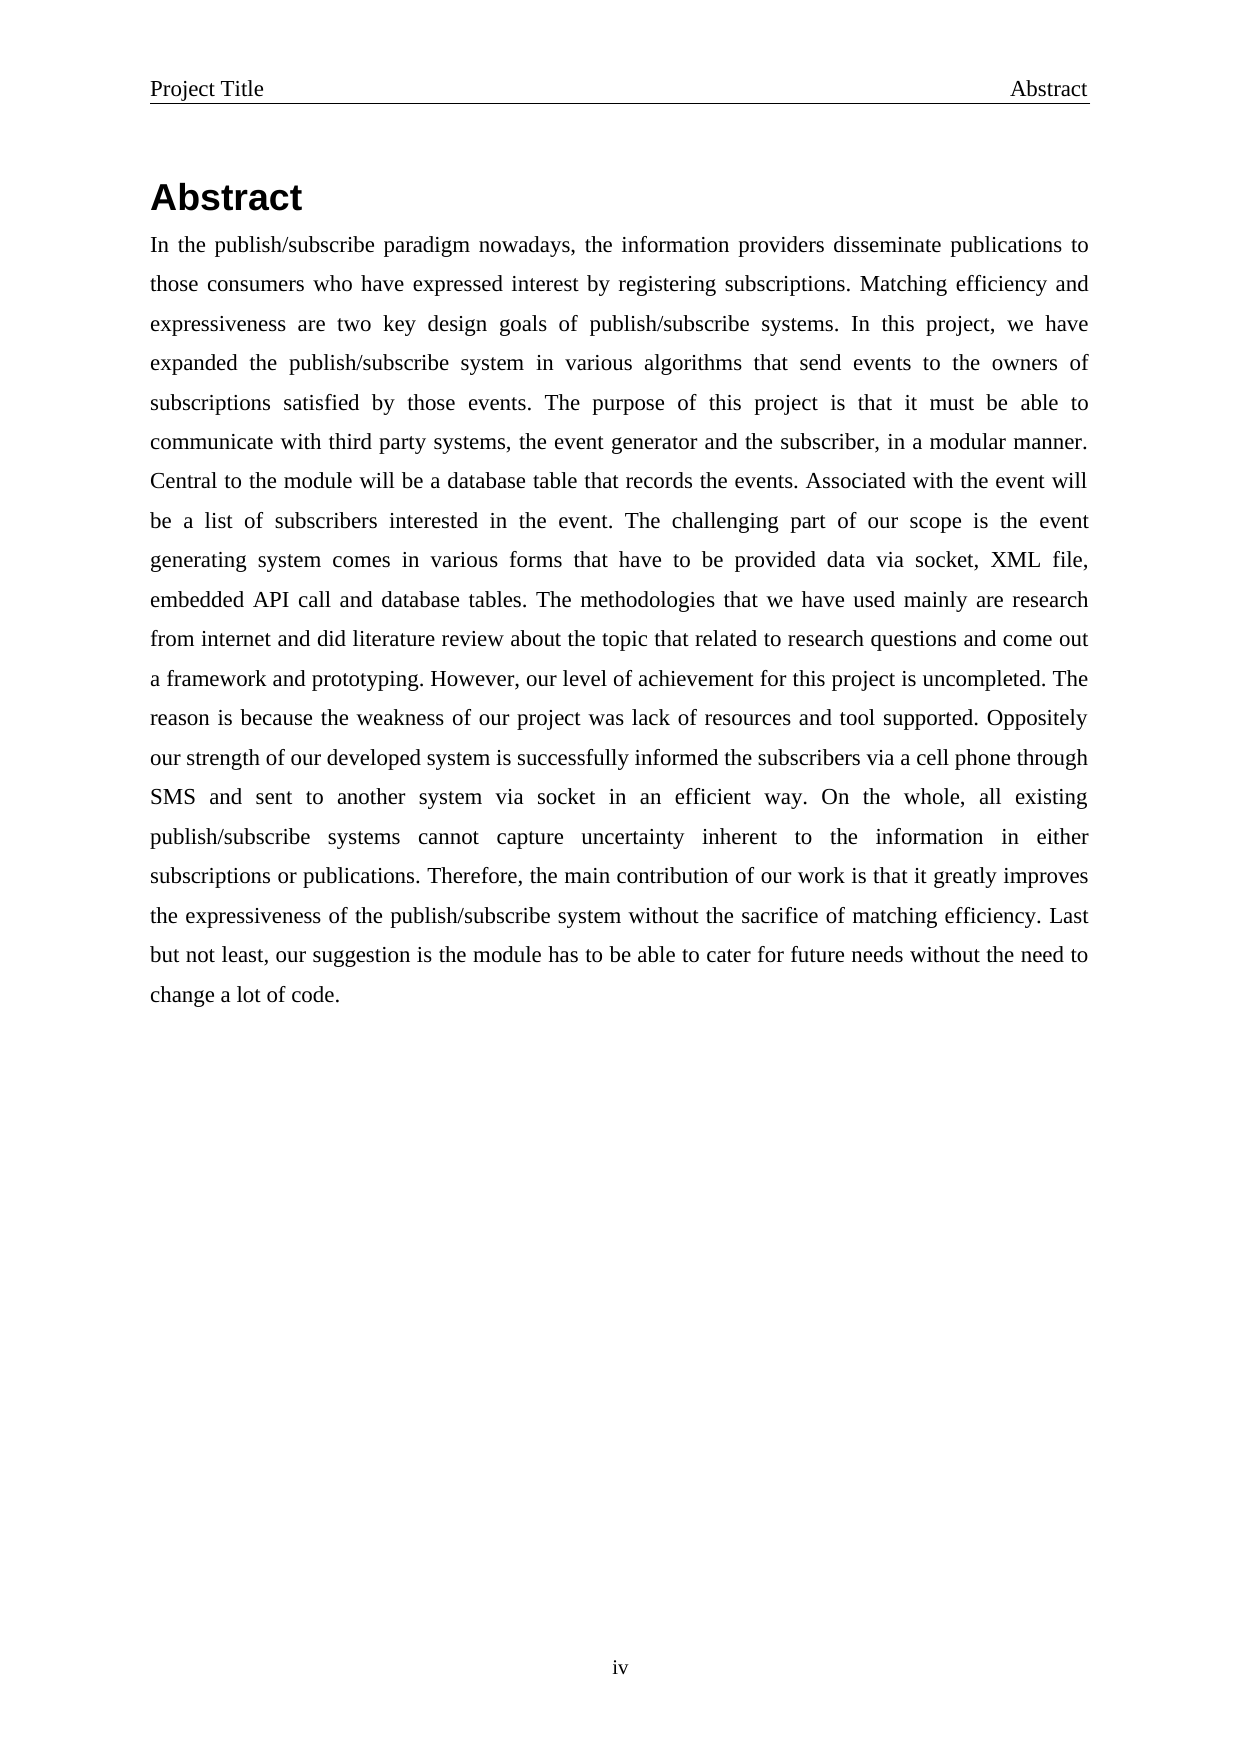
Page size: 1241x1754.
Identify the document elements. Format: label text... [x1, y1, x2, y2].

subtitle Abstract [150, 175, 1090, 218]
text In the publish/subscribe paradigm nowadays, the information providers disseminate publications to those consumers who have expressed interest by registering subscriptions. Matching efficiency and expressiveness are two key design goals of publish/subscribe systems. In this project, we have expanded the publish/subscribe system in various algorithms that send events to the owners of subscriptions satisfied by those events. The purpose of this project is that it must be able to communicate with third party systems, the event generator and the subscriber, in a modular manner. Central to the module will be a database table that records the events. Associated with the event will be a list of subscribers interested in the event. The challenging part of our scope is the event generating system comes in various forms that have to be provided data via socket, XML file, embedded API call and database tables. The methodologies that we have used mainly are research from internet and did literature review about the topic that related to research questions and come out a framework and prototyping. However, our level of achievement for this project is uncompleted. The reason is because the weakness of our project was lack of resources and tool supported. Oppositely our strength of our developed system is successfully informed the subscribers via a cell phone through SMS and sent to another system via socket in an efficient way. On the whole, all existing publish/subscribe systems cannot capture uncertainty inherent to the information in either subscriptions or publications. Therefore, the main contribution of our work is that it greatly improves the expressiveness of the publish/subscribe system without the sacrifice of matching efficiency. Last but not least, our suggestion is the module has to be able to cater for future needs without the need to change a lot of code. [150, 231, 1090, 1007]
